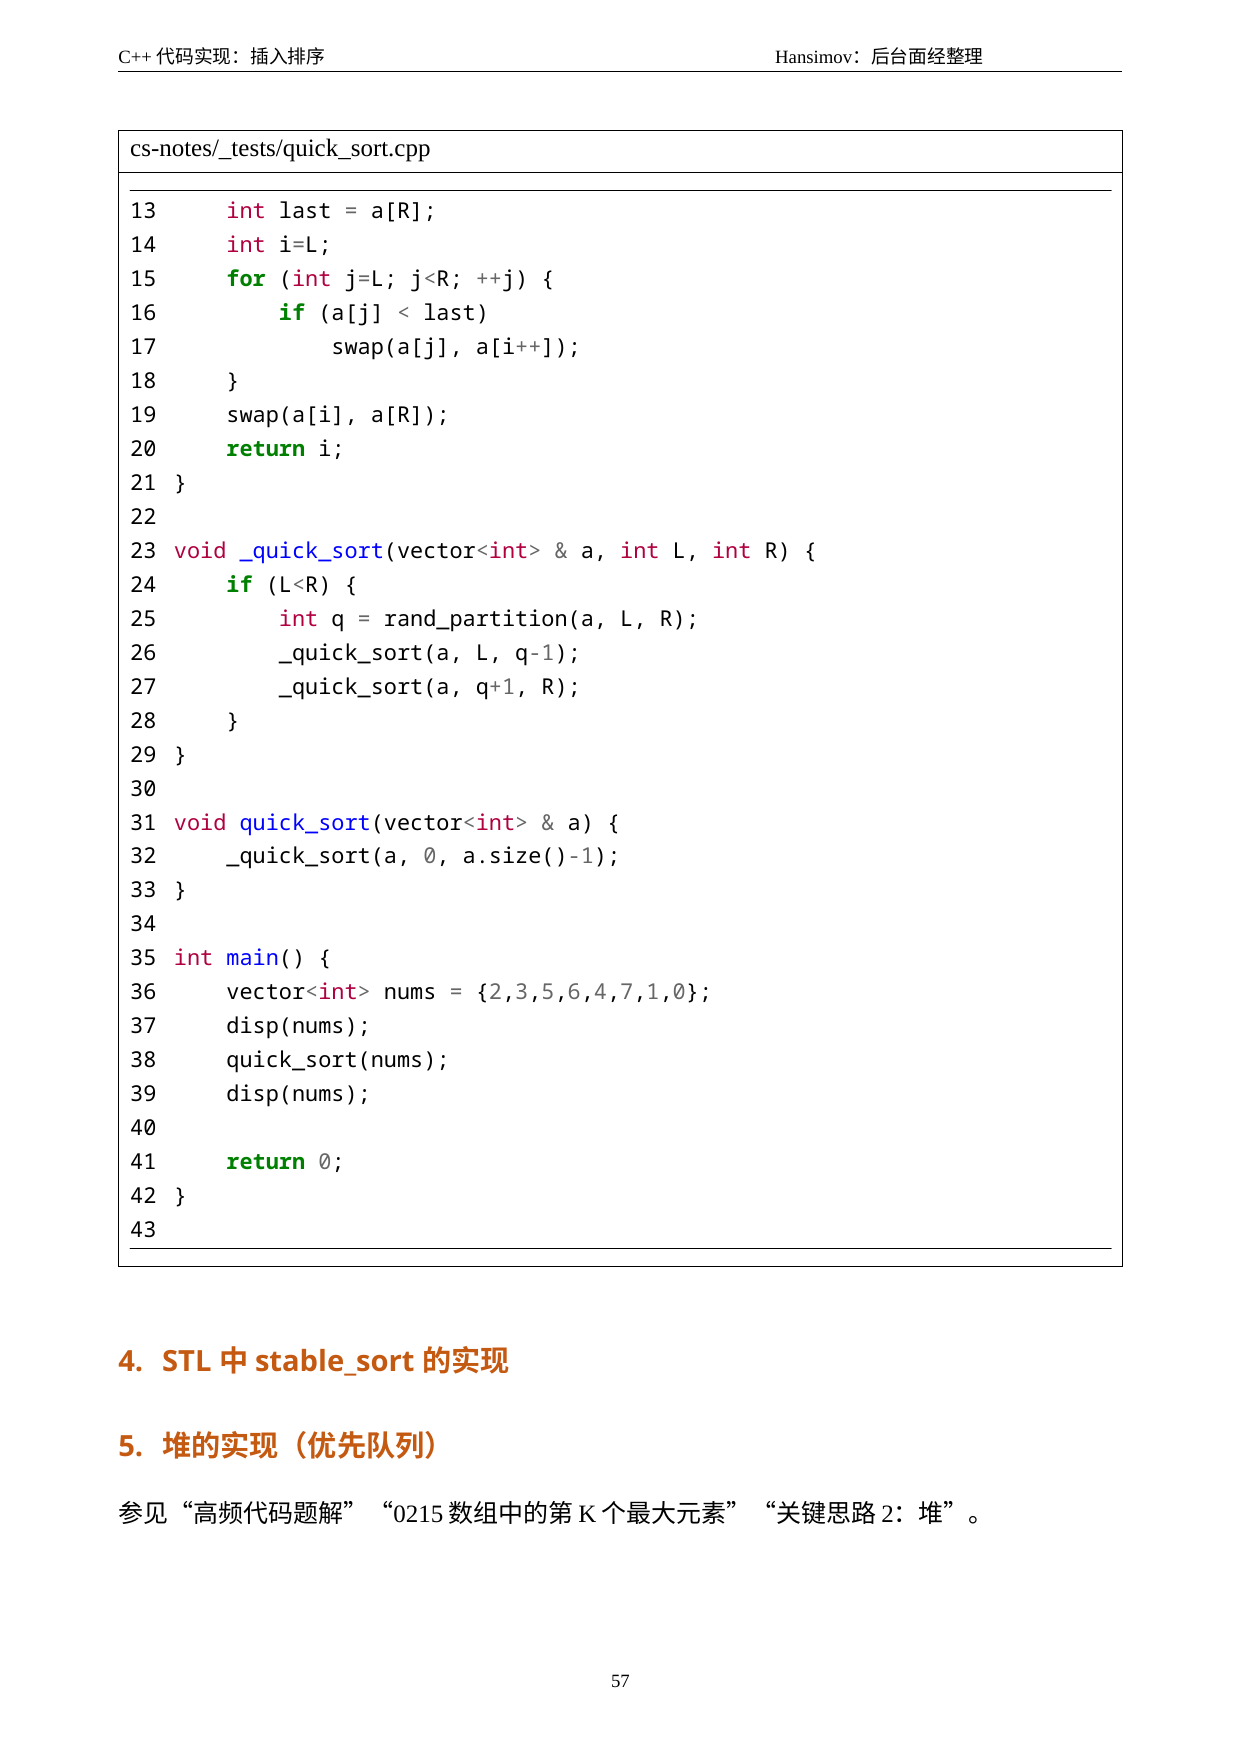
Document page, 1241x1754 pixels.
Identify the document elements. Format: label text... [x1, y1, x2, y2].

subtitle STL 中 stable_sort 的实现 [118, 1325, 1122, 1393]
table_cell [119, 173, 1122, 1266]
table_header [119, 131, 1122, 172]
subtitle 堆的实现（优先队列） [118, 1410, 1122, 1478]
text 参见“高频代码题解”“0215数组中的第K个最大元素”“关键思路2：堆”。 [118, 1478, 1122, 1546]
